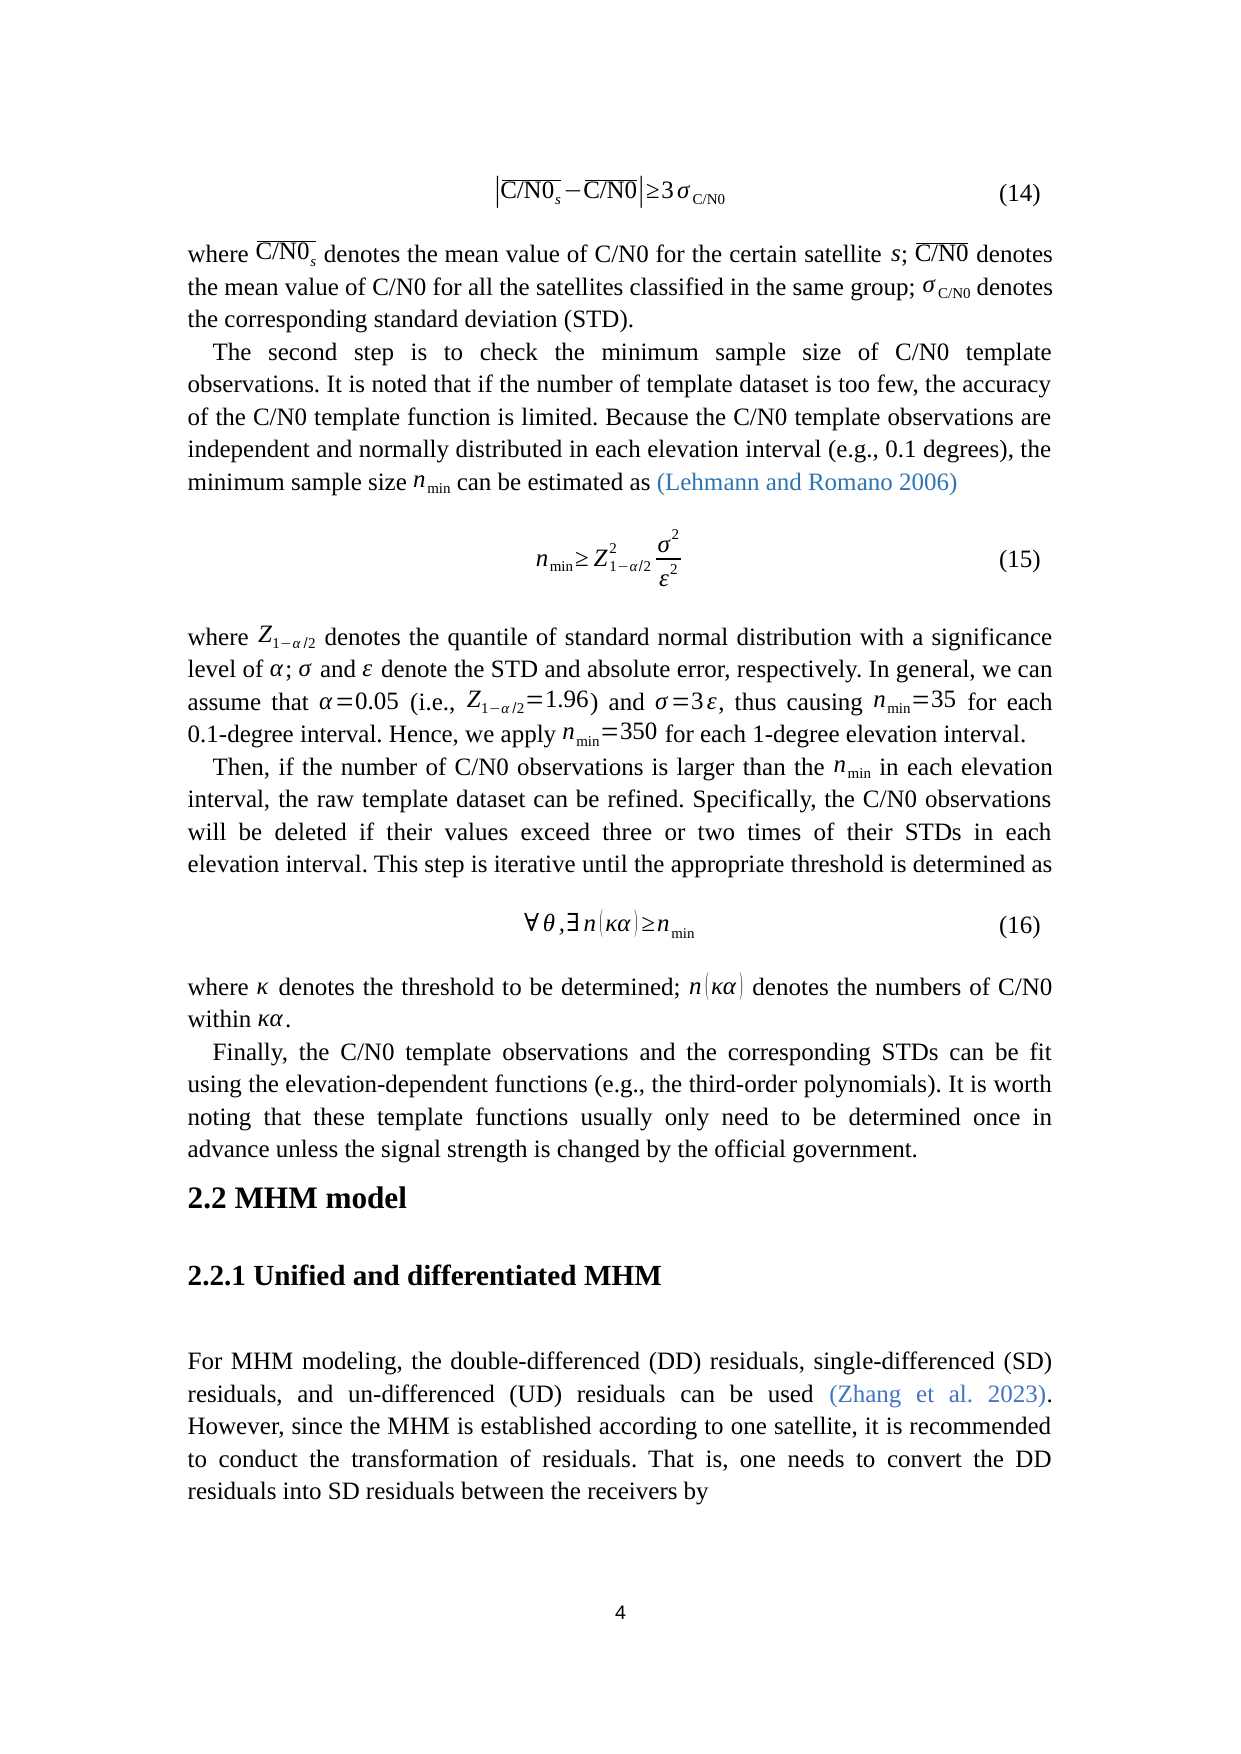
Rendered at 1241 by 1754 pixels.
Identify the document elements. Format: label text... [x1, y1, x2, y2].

text Finally, the C/N0 template observations and the corresponding STDs can be fit using the elevation-dependent functions (e.g., the third-order polynomials). It is worth noting that these template functions usually only need to be determined once in advance unless the signal strength is changed by the official government. [187, 1035, 1053, 1165]
text (16) [187, 892, 1053, 957]
text For MHM modeling, the double-differenced (DD) residuals, single-differenced (SD) residuals, and un-differenced (UD) residuals can be used (Zhang et al. 2023). However, since the MHM is established according to one satellite, it is recommended to conduct the transformation of residuals. That is, one needs to convert the DD residuals into SD residuals between the receivers by [187, 1344, 1053, 1507]
subtitle 2.2.1 Unified and differentiated MHM [187, 1242, 1053, 1307]
text where denotes the mean value of C/N0 for the certain satellite ; denotes the mean value of C/N0 for all the satellites classified in the same group; denotes the corresponding standard deviation (STD). [187, 237, 1053, 335]
text (14) [187, 160, 1053, 225]
text where denotes the quantile of standard normal distribution with a significance level of ; and denote the STD and absolute error, respectively. In general, we can assume that (i.e., ) and , thus causing for each 0.1-degree interval. Hence, we apply for each 1-degree elevation interval. [187, 620, 1053, 750]
text where denotes the threshold to be determined; denotes the numbers of C/N0 within . [187, 970, 1053, 1035]
text Then, if the number of C/N0 observations is larger than the in each elevation interval, the raw template dataset can be refined. Specifically, the C/N0 observations will be deleted if their values exceed three or two times of their STDs in each elevation interval. This step is iterative until the appropriate threshold is determined as [187, 750, 1053, 880]
text The second step is to check the minimum sample size of C/N0 template observations. It is noted that if the number of template dataset is too few, the accuracy of the C/N0 template function is limited. Because the C/N0 template observations are independent and normally distributed in each elevation interval (e.g., 0.1 degrees), the minimum sample size can be estimated as (Lehmann and Romano 2006) [187, 335, 1053, 497]
subtitle 2.2 MHM model [187, 1165, 1053, 1230]
text (15) [187, 510, 1053, 607]
